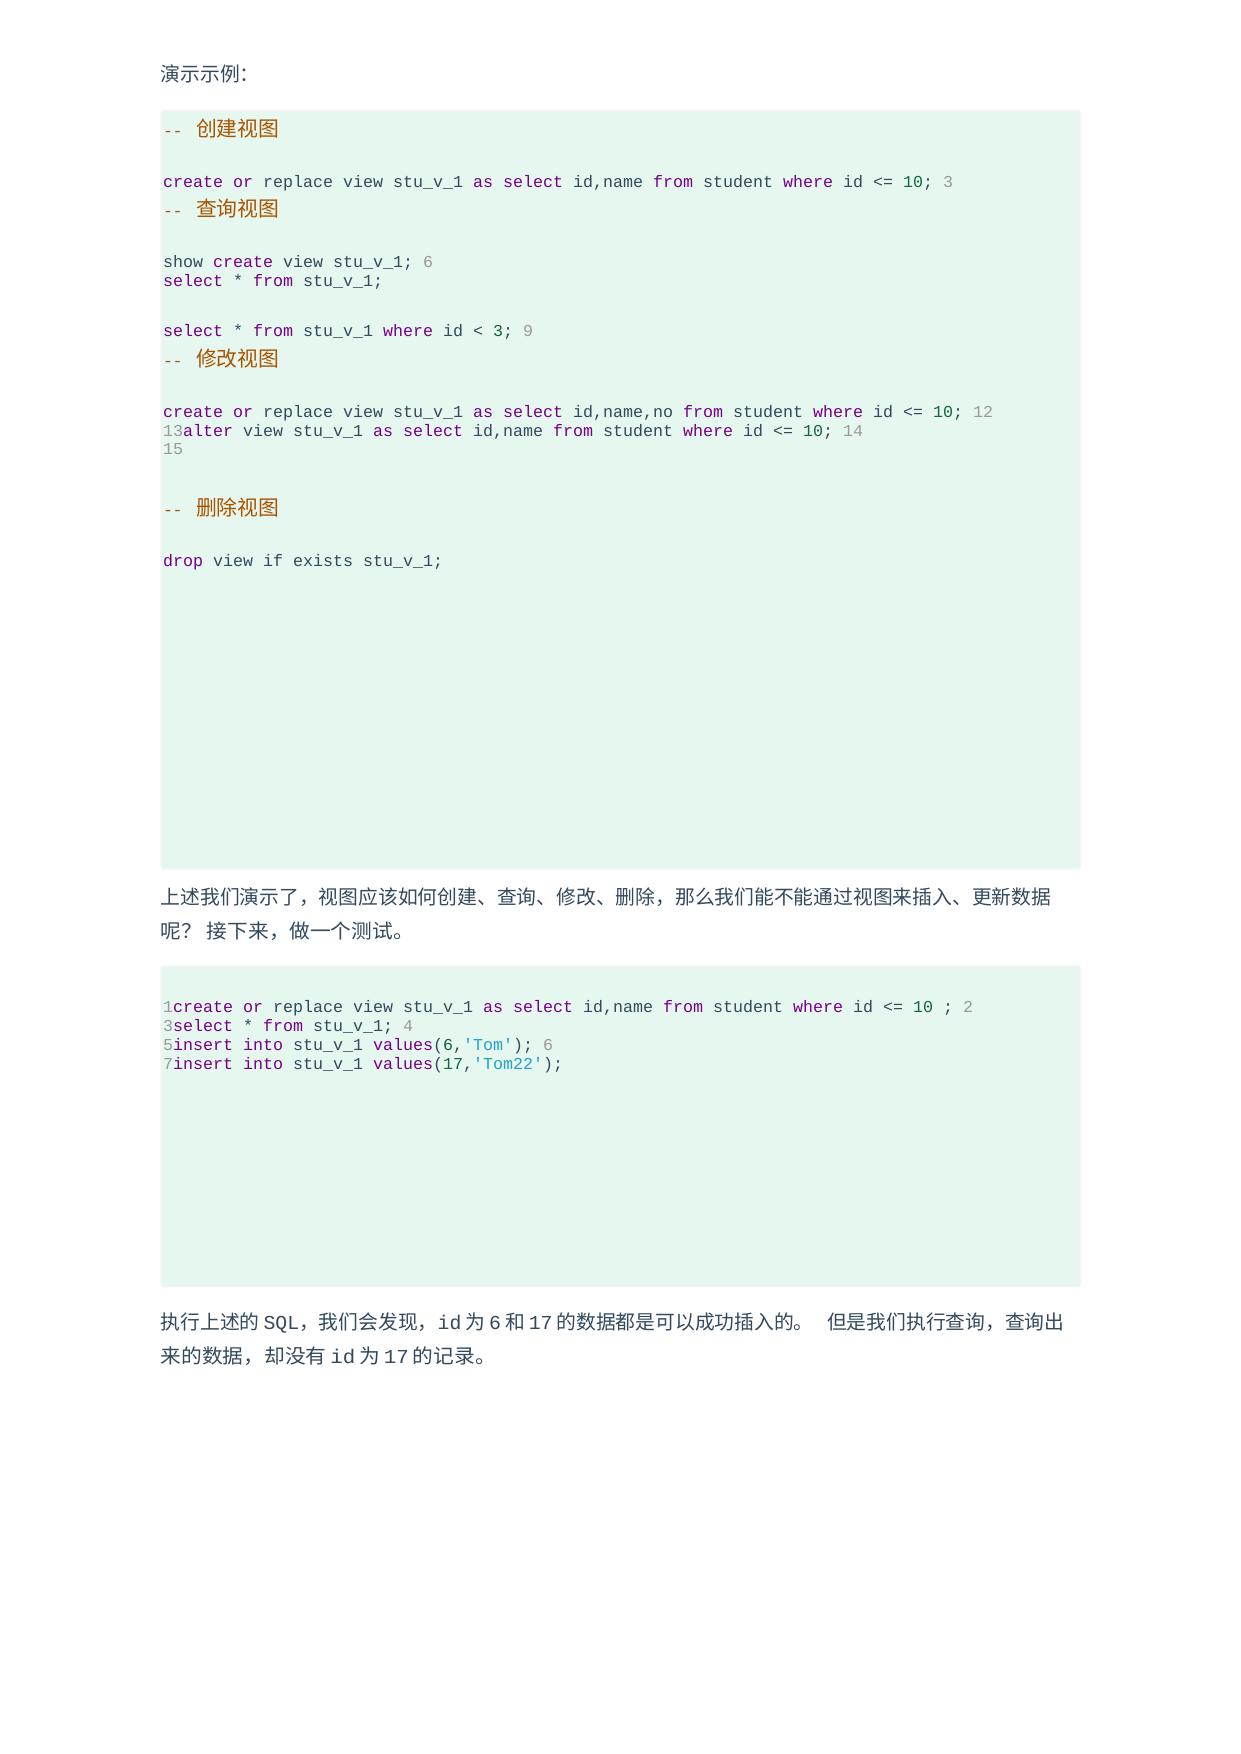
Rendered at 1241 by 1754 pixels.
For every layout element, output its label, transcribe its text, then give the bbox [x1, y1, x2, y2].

text 上述我们演示了，视图应该如何创建、查询、修改、删除，那么我们能不能通过视图来插入、更新数据 呢？ 接下来，做一个测试。 [160, 114, 1076, 944]
text 执行上述的SQL，我们会发现，id为6和17的数据都是可以成功插入的。 但是我们执行查询，查询出来的数据，却没有id为17的记录。 [160, 972, 1065, 1370]
text 演示示例： [160, 59, 1094, 88]
